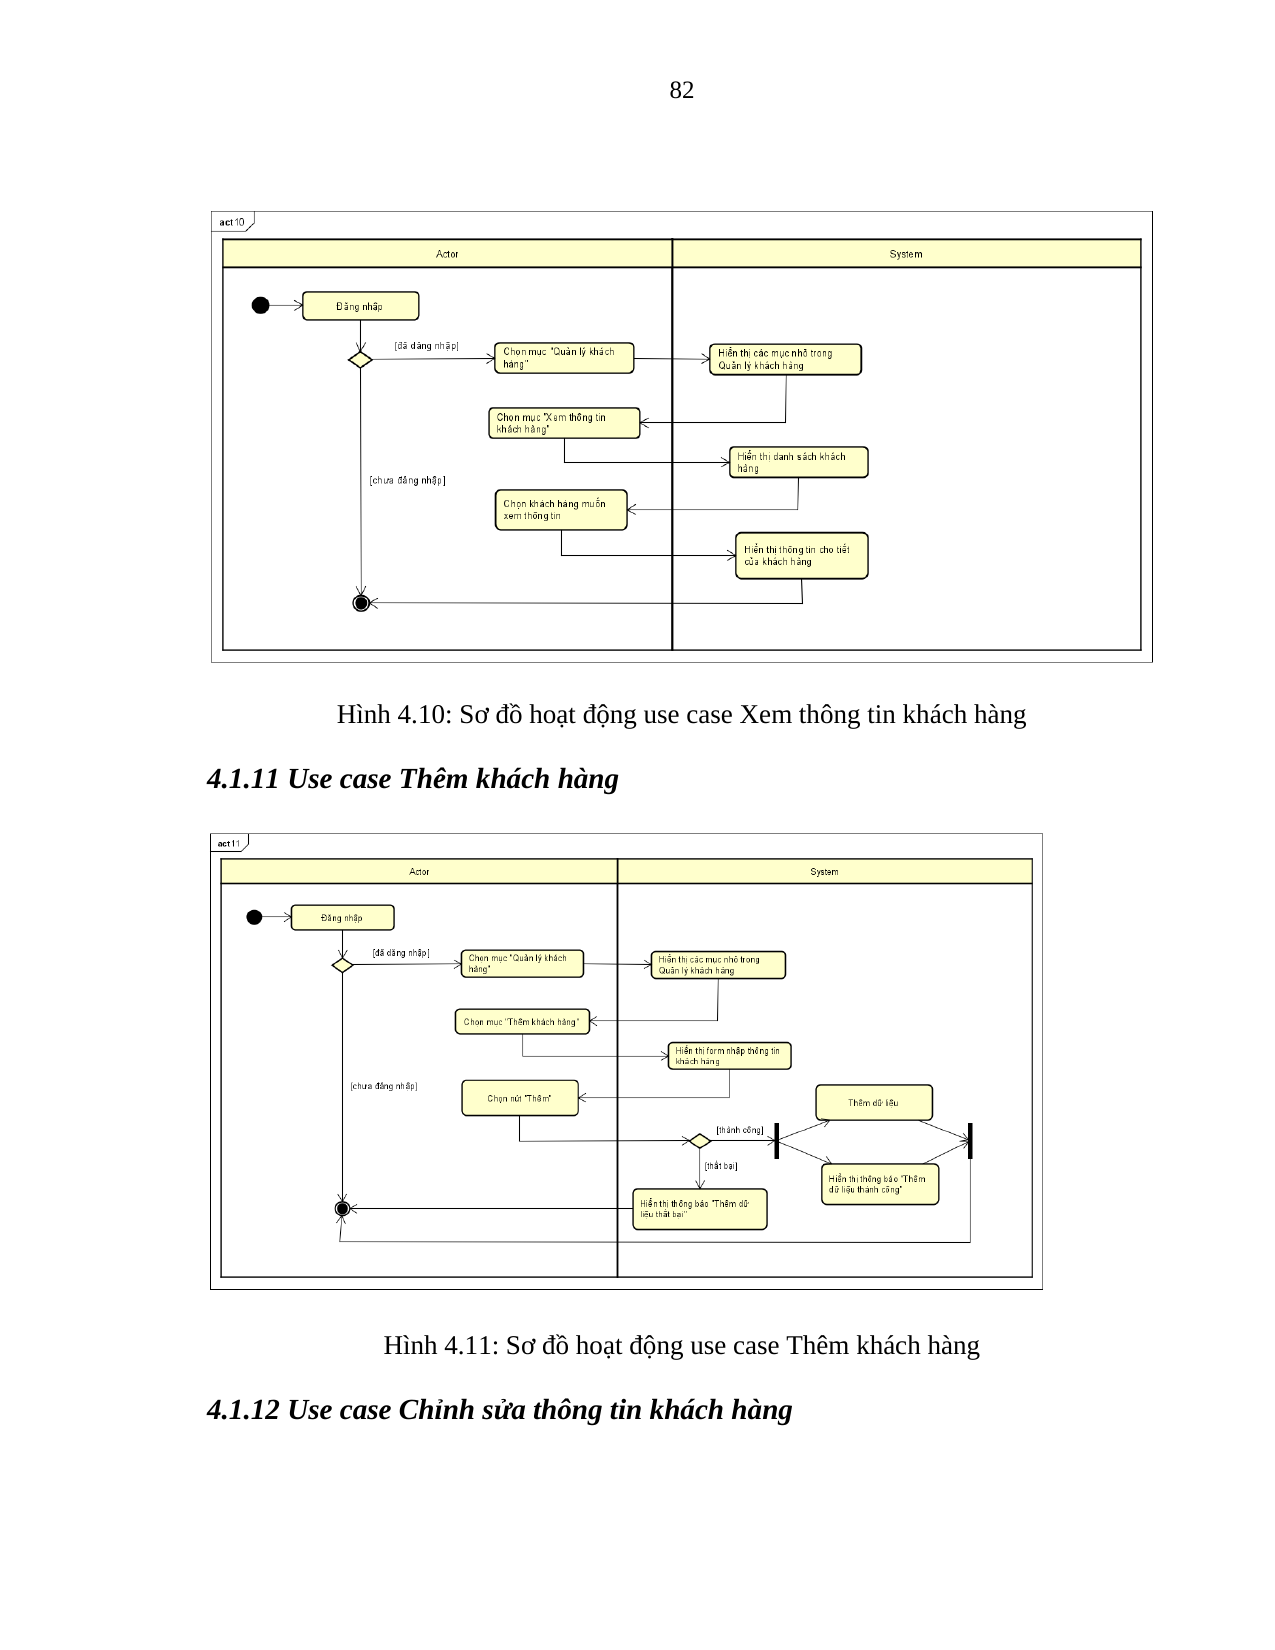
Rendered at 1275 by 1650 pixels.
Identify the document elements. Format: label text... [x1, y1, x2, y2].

text Hình 4.11: Sơ đồ hoạt động use case Thêm khách hàng [207, 1329, 1157, 1360]
picture [206, 828, 1048, 1298]
text Hình 4.10: Sơ đồ hoạt động use case Xem thông tin khách hàng [207, 698, 1157, 729]
text 4.1.11 Use case Thêm khách hàng [207, 762, 1157, 795]
text 4.1.12 Use case Chỉnh sửa thông tin khách hàng [207, 1392, 1157, 1426]
picture [206, 206, 1157, 668]
